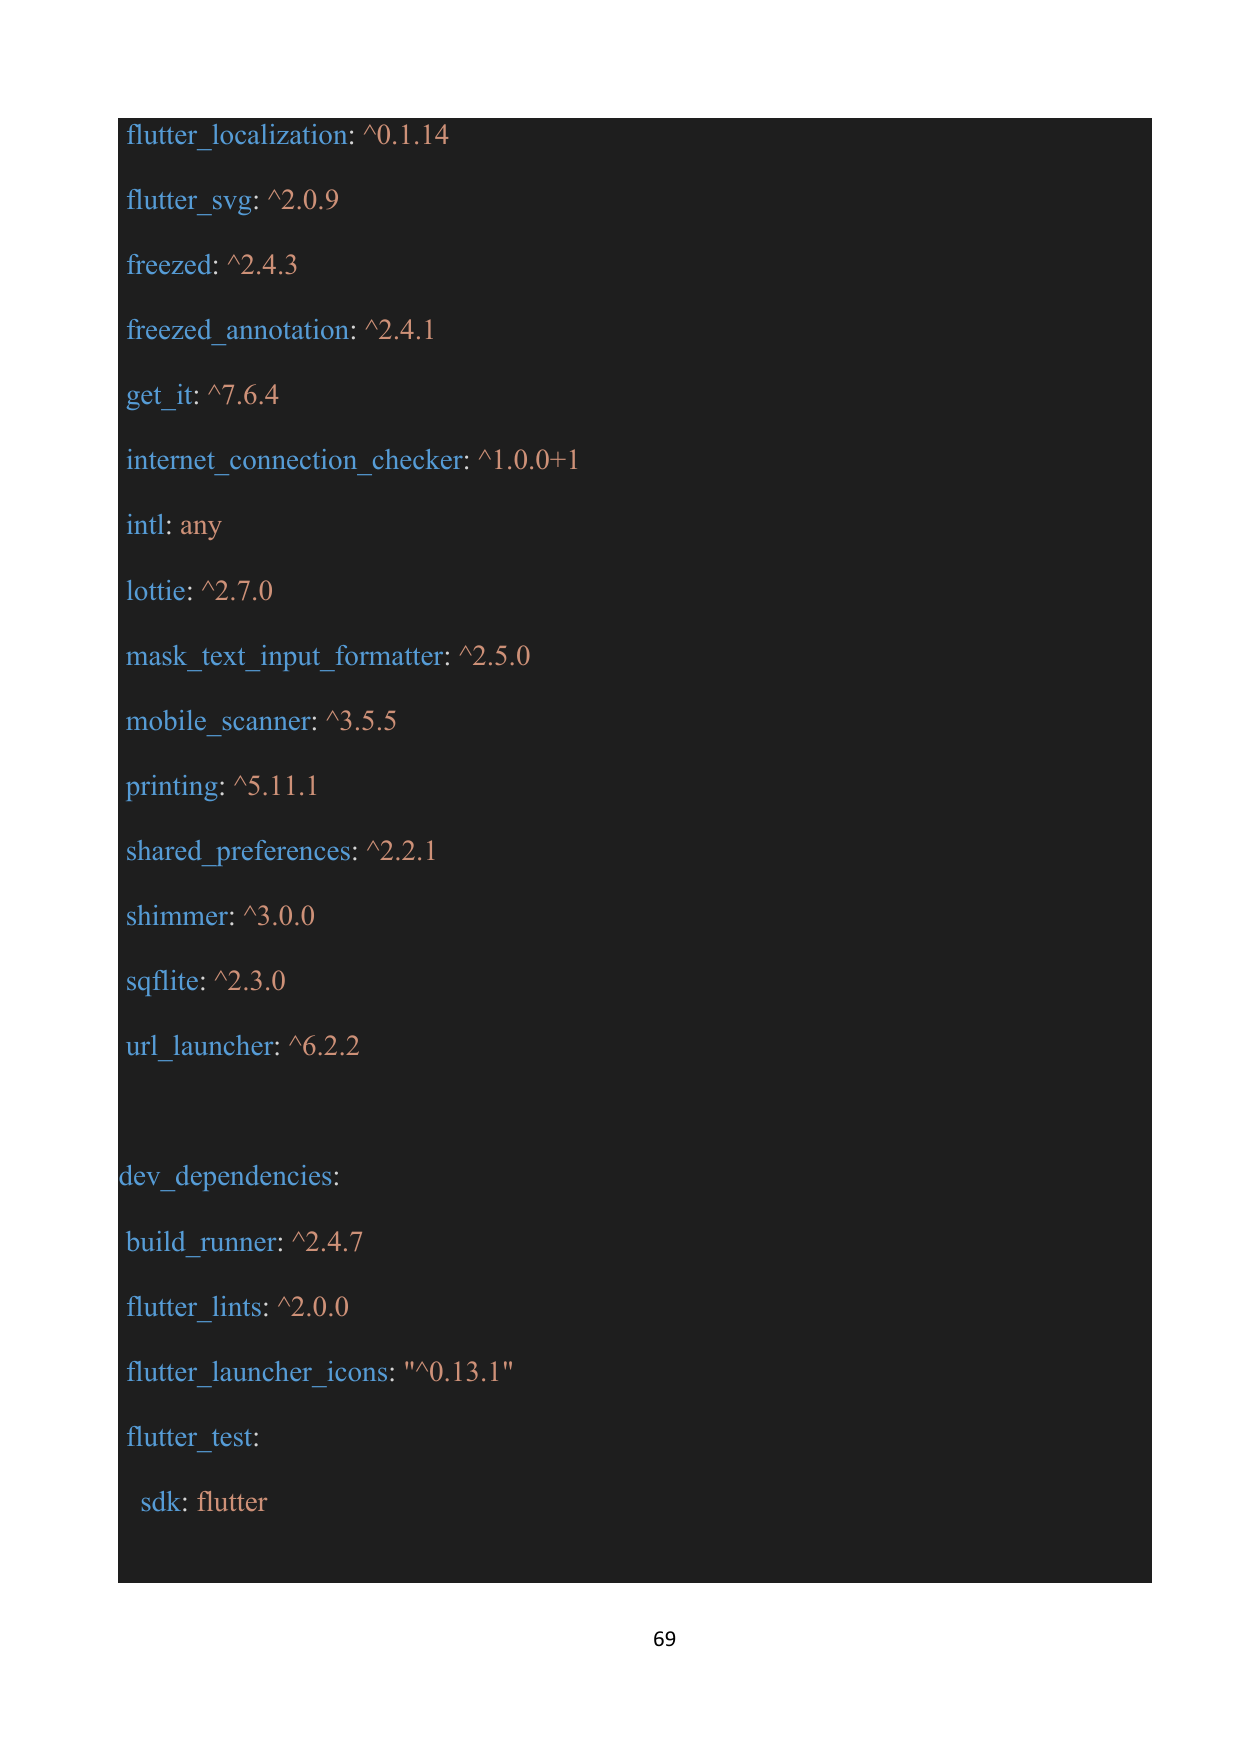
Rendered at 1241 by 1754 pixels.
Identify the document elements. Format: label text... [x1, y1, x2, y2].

text printing: ^5.11.1 [118, 769, 1152, 801]
text sqflite: ^2.3.0 [118, 964, 1152, 997]
text flutter_lints: ^2.0.0 [118, 1290, 1152, 1322]
text url_launcher: ^6.2.2 [118, 1029, 1152, 1062]
text freezed: ^2.4.3 [118, 248, 1152, 281]
text sdk: flutter [118, 1485, 1152, 1518]
text freezed_annotation: ^2.4.1 [118, 313, 1152, 346]
text get_it: ^7.6.4 [118, 378, 1152, 411]
text flutter_localization: ^0.1.14 [118, 118, 1152, 150]
text build_runner: ^2.4.7 [118, 1225, 1152, 1257]
text flutter_test: [118, 1420, 1152, 1452]
text shimmer: ^3.0.0 [118, 899, 1152, 932]
text flutter_launcher_icons: "^0.13.1" [118, 1355, 1152, 1387]
text lottie: ^2.7.0 [118, 574, 1152, 606]
text mask_text_input_formatter: ^2.5.0 [118, 639, 1152, 671]
text dev_dependencies: [118, 1160, 1152, 1192]
text flutter_svg: ^2.0.9 [118, 183, 1152, 216]
text shared_preferences: ^2.2.1 [118, 834, 1152, 867]
text mobile_scanner: ^3.5.5 [118, 704, 1152, 736]
text internet_connection_checker: ^1.0.0+1 [118, 444, 1152, 476]
text intl: any [118, 509, 1152, 541]
